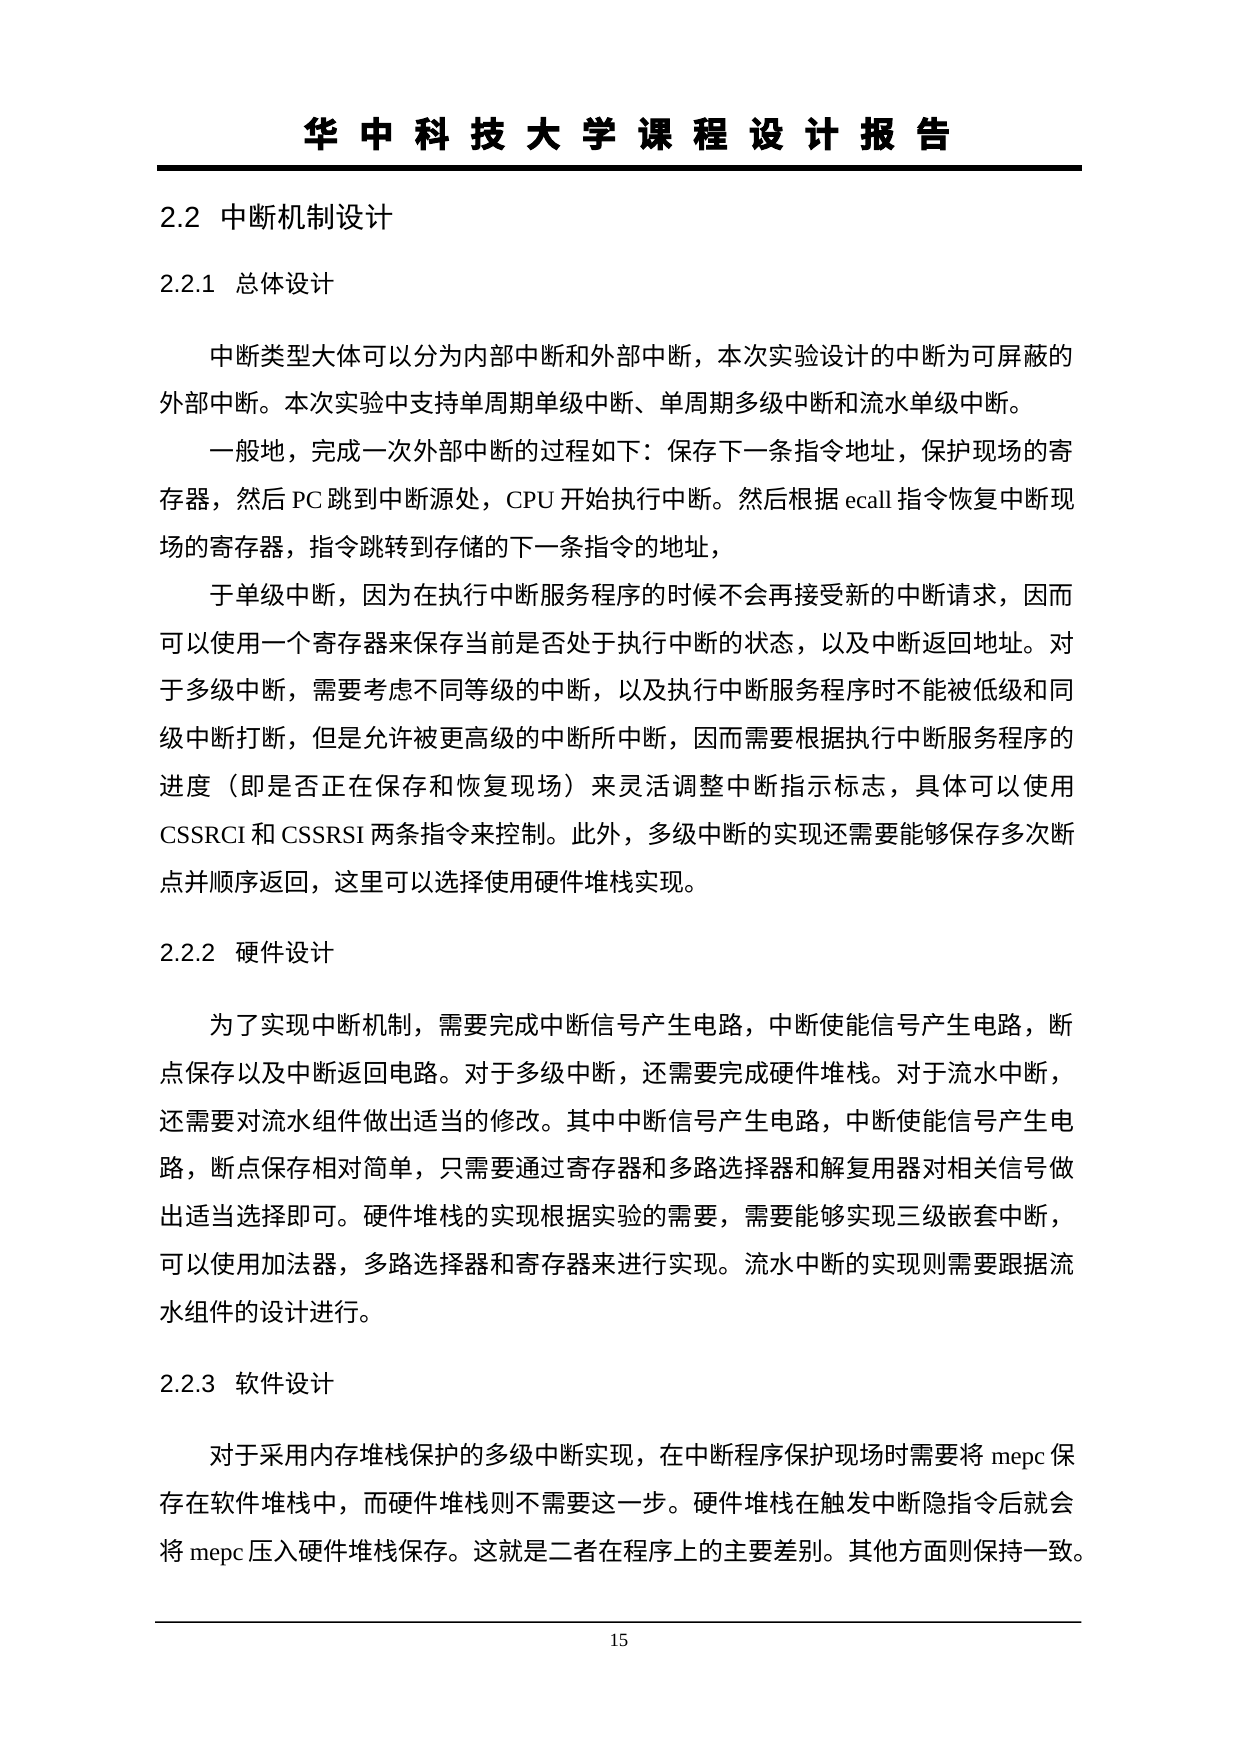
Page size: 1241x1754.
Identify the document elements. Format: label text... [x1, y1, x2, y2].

text 为了实现中断机制，需要完成中断信号产生电路，中断使能信号产生电路，断点保存以及中断返回电路。对于多级中断，还需要完成硬件堆栈。对于流水中断，还需要对流水组件做出适当的修改。其中中断信号产生电路，中断使能信号产生电路，断点保存相对简单，只需要通过寄存器和多路选择器和解复用器对相关信号做出适当选择即可。硬件堆栈的实现根据实验的需要，需要能够实现三级嵌套中断，可以使用加法器，多路选择器和寄存器来进行实现。流水中断的实现则需要跟据流水组件的设计进行。 [159, 1000, 1075, 1334]
subtitle 总体设计 [159, 259, 1078, 307]
text 对于采用内存堆栈保护的多级中断实现，在中断程序保护现场时需要将mepc保存在软件堆栈中，而硬件堆栈则不需要这一步。硬件堆栈在触发中断隐指令后就会将mepc压入硬件堆栈保存。这就是二者在程序上的主要差别。其他方面则保持一致。 [159, 1430, 1075, 1573]
subtitle 硬件设计 [159, 928, 1078, 976]
subtitle 软件设计 [159, 1358, 1078, 1406]
text 一般地，完成一次外部中断的过程如下：保存下一条指令地址，保护现场的寄存器，然后PC跳到中断源处，CPU开始执行中断。然后根据ecall指令恢复中断现场的寄存器，指令跳转到存储的下一条指令的地址， [159, 426, 1075, 569]
text 中断类型大体可以分为内部中断和外部中断，本次实验设计的中断为可屏蔽的外部中断。本次实验中支持单周期单级中断、单周期多级中断和流水单级中断。 [159, 330, 1075, 426]
text 于单级中断，因为在执行中断服务程序的时候不会再接受新的中断请求，因而可以使用一个寄存器来保存当前是否处于执行中断的状态，以及中断返回地址。对于多级中断，需要考虑不同等级的中断，以及执行中断服务程序时不能被低级和同级中断打断，但是允许被更高级的中断所中断，因而需要根据执行中断服务程序的进度（即是否正在保存和恢复现场）来灵活调整中断指示标志，具体可以使用CSSRCI和CSSRSI两条指令来控制。此外，多级中断的实现还需要能够保存多次断点并顺序返回，这里可以选择使用硬件堆栈实现。 [159, 569, 1075, 904]
subtitle 中断机制设计 [159, 198, 1053, 234]
